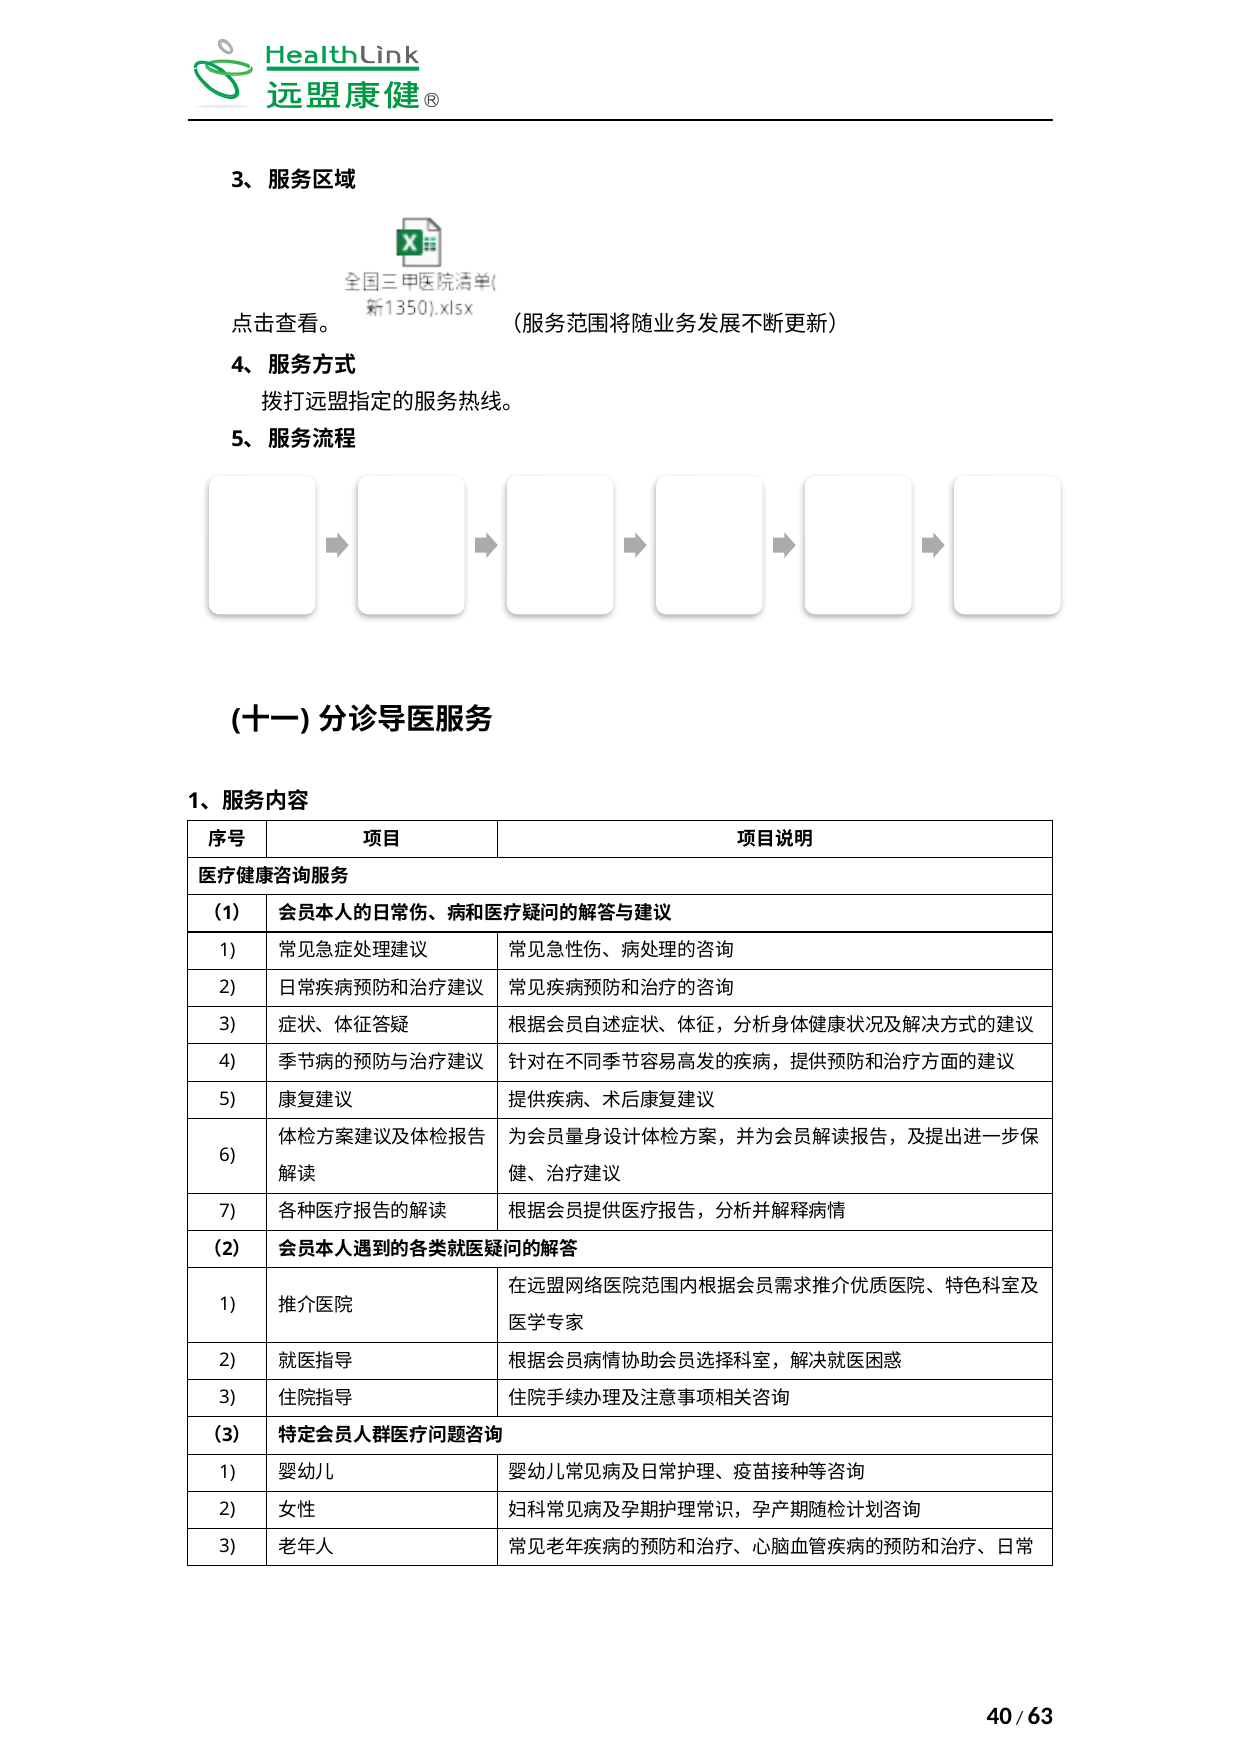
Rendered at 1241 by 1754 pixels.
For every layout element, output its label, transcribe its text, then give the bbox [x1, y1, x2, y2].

list 服务方式 [231, 346, 1053, 379]
subtitle 分诊导医服务 [231, 684, 1053, 749]
table_cell 针对在不同季节容易高发的疾病，提供预防和治疗方面的建议 [498, 1044, 1052, 1081]
table_cell 2) [188, 1492, 266, 1528]
table_cell 1) [188, 933, 266, 969]
table_cell 为会员量身设计体检方案，并为会员解读报告，及提出进一步保健、治疗建议 [498, 1119, 1052, 1192]
table_cell 常见急症处理建议 [267, 933, 497, 969]
table_cell 女性 [267, 1492, 497, 1528]
text 点击查看。（服务范围将随业务发展不断更新） [231, 212, 1053, 342]
table_cell 3) [188, 1529, 266, 1565]
table_cell 1) [188, 1268, 266, 1342]
table_cell 3) [188, 1007, 266, 1043]
table_cell 6) [188, 1119, 266, 1192]
table_cell 住院手续办理及注意事项相关咨询 [498, 1380, 1052, 1416]
table_cell 会员本人遇到的各类就医疑问的解答 [267, 1231, 1052, 1267]
table_cell 1) [188, 1455, 266, 1491]
table_cell 康复建议 [267, 1082, 497, 1118]
table_cell 婴幼儿 [267, 1455, 497, 1491]
table_cell 日常疾病预防和治疗建议 [267, 970, 497, 1006]
table_cell 就医指导 [267, 1343, 497, 1379]
table_cell 老年人 [267, 1529, 497, 1565]
table_cell 常见疾病预防和治疗的咨询 [498, 970, 1052, 1006]
table_header 序号 [188, 821, 266, 857]
table_cell 婴幼儿常见病及日常护理、疫苗接种等咨询 [498, 1455, 1052, 1491]
table_cell 推介医院 [267, 1268, 497, 1342]
table_cell 提供疾病、术后康复建议 [498, 1082, 1052, 1118]
table_cell 3) [188, 1380, 266, 1416]
table_cell 根据会员自述症状、体征，分析身体健康状况及解决方式的建议 [498, 1007, 1052, 1043]
table_cell （2） [188, 1231, 266, 1267]
table_cell 2) [188, 970, 266, 1006]
table_cell 根据会员病情协助会员选择科室，解决就医困惑 [498, 1343, 1052, 1379]
table_cell 各种医疗报告的解读 [267, 1194, 497, 1230]
table_cell 根据会员提供医疗报告，分析并解释病情 [498, 1194, 1052, 1230]
table_cell 体检方案建议及体检报告解读 [267, 1119, 497, 1192]
table_cell 常见急性伤、病处理的咨询 [498, 933, 1052, 969]
table_cell 4) [188, 1044, 266, 1081]
table_header 项目 [267, 821, 497, 857]
table_cell 医疗健康咨询服务 [188, 858, 1052, 894]
table_cell （3） [188, 1417, 266, 1453]
table_cell 在远盟网络医院范围内根据会员需求推介优质医院、特色科室及医学专家 [498, 1268, 1052, 1342]
list 服务区域 [231, 162, 1053, 194]
table_cell 特定会员人群医疗问题咨询 [267, 1417, 1052, 1453]
text 拨打远盟指定的服务热线。 [261, 383, 1053, 416]
table_cell 2) [188, 1343, 266, 1379]
table_cell 住院指导 [267, 1380, 497, 1416]
picture [187, 29, 447, 118]
table_cell 妇科常见病及孕期护理常识，孕产期随检计划咨询 [498, 1492, 1052, 1528]
list 服务流程 [231, 421, 1053, 453]
table_cell 会员本人的日常伤、病和医疗疑问的解答与建议 [267, 895, 1052, 931]
table_cell 症状、体征答疑 [267, 1007, 497, 1043]
table_cell 季节病的预防与治疗建议 [267, 1044, 497, 1081]
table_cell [498, 1529, 1052, 1565]
table_cell 5) [188, 1082, 266, 1118]
text 1、服务内容 [187, 782, 1053, 815]
table_cell （1） [188, 895, 266, 931]
table_cell 7) [188, 1194, 266, 1230]
table_header 项目说明 [498, 821, 1052, 857]
